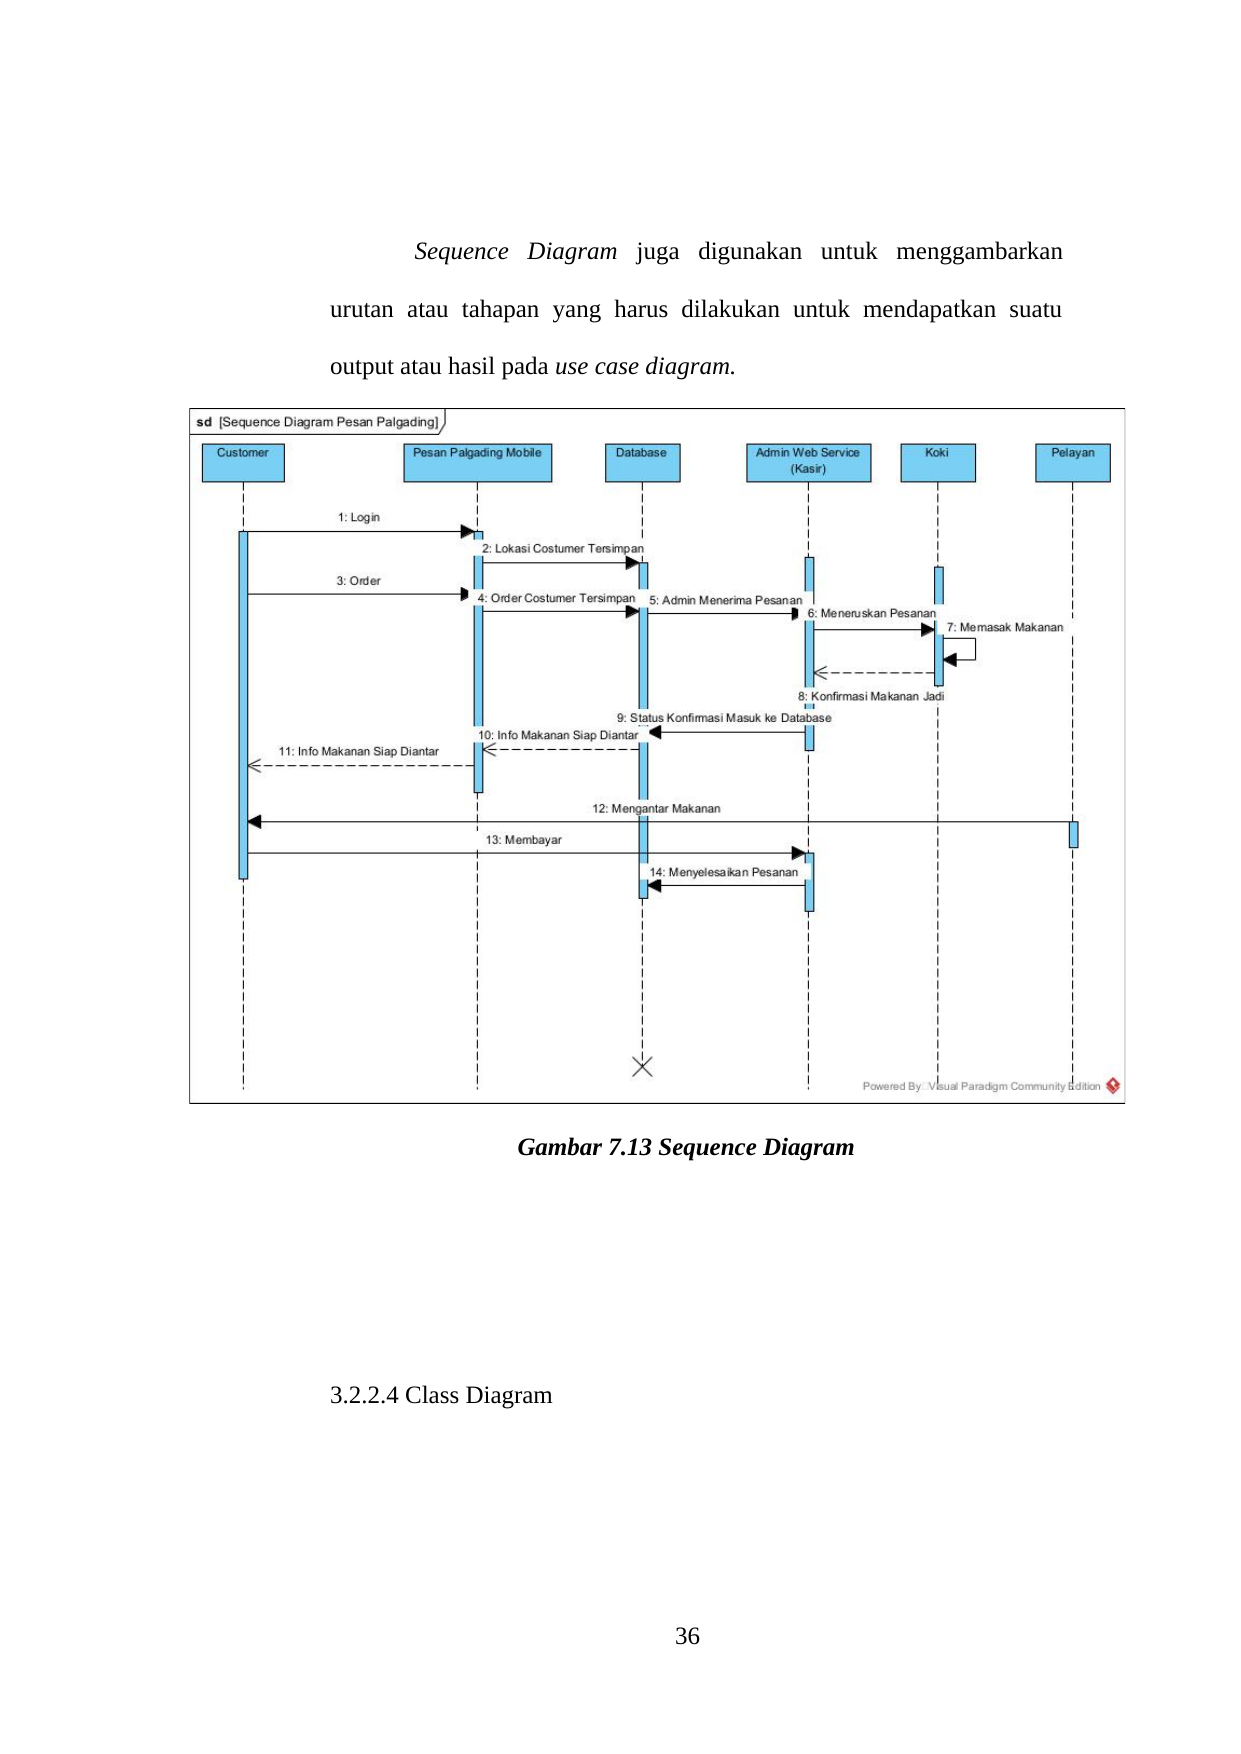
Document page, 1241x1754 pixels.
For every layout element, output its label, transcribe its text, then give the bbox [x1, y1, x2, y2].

text Class Diagram [330, 1380, 1063, 1409]
text Sequence Diagram juga digunakan untuk menggambarkan urutan atau tahapan yang harus dilakukan untuk mendapatkan suatu output atau hasil pada use case diagram. [330, 236, 1063, 380]
picture [189, 408, 1125, 1104]
